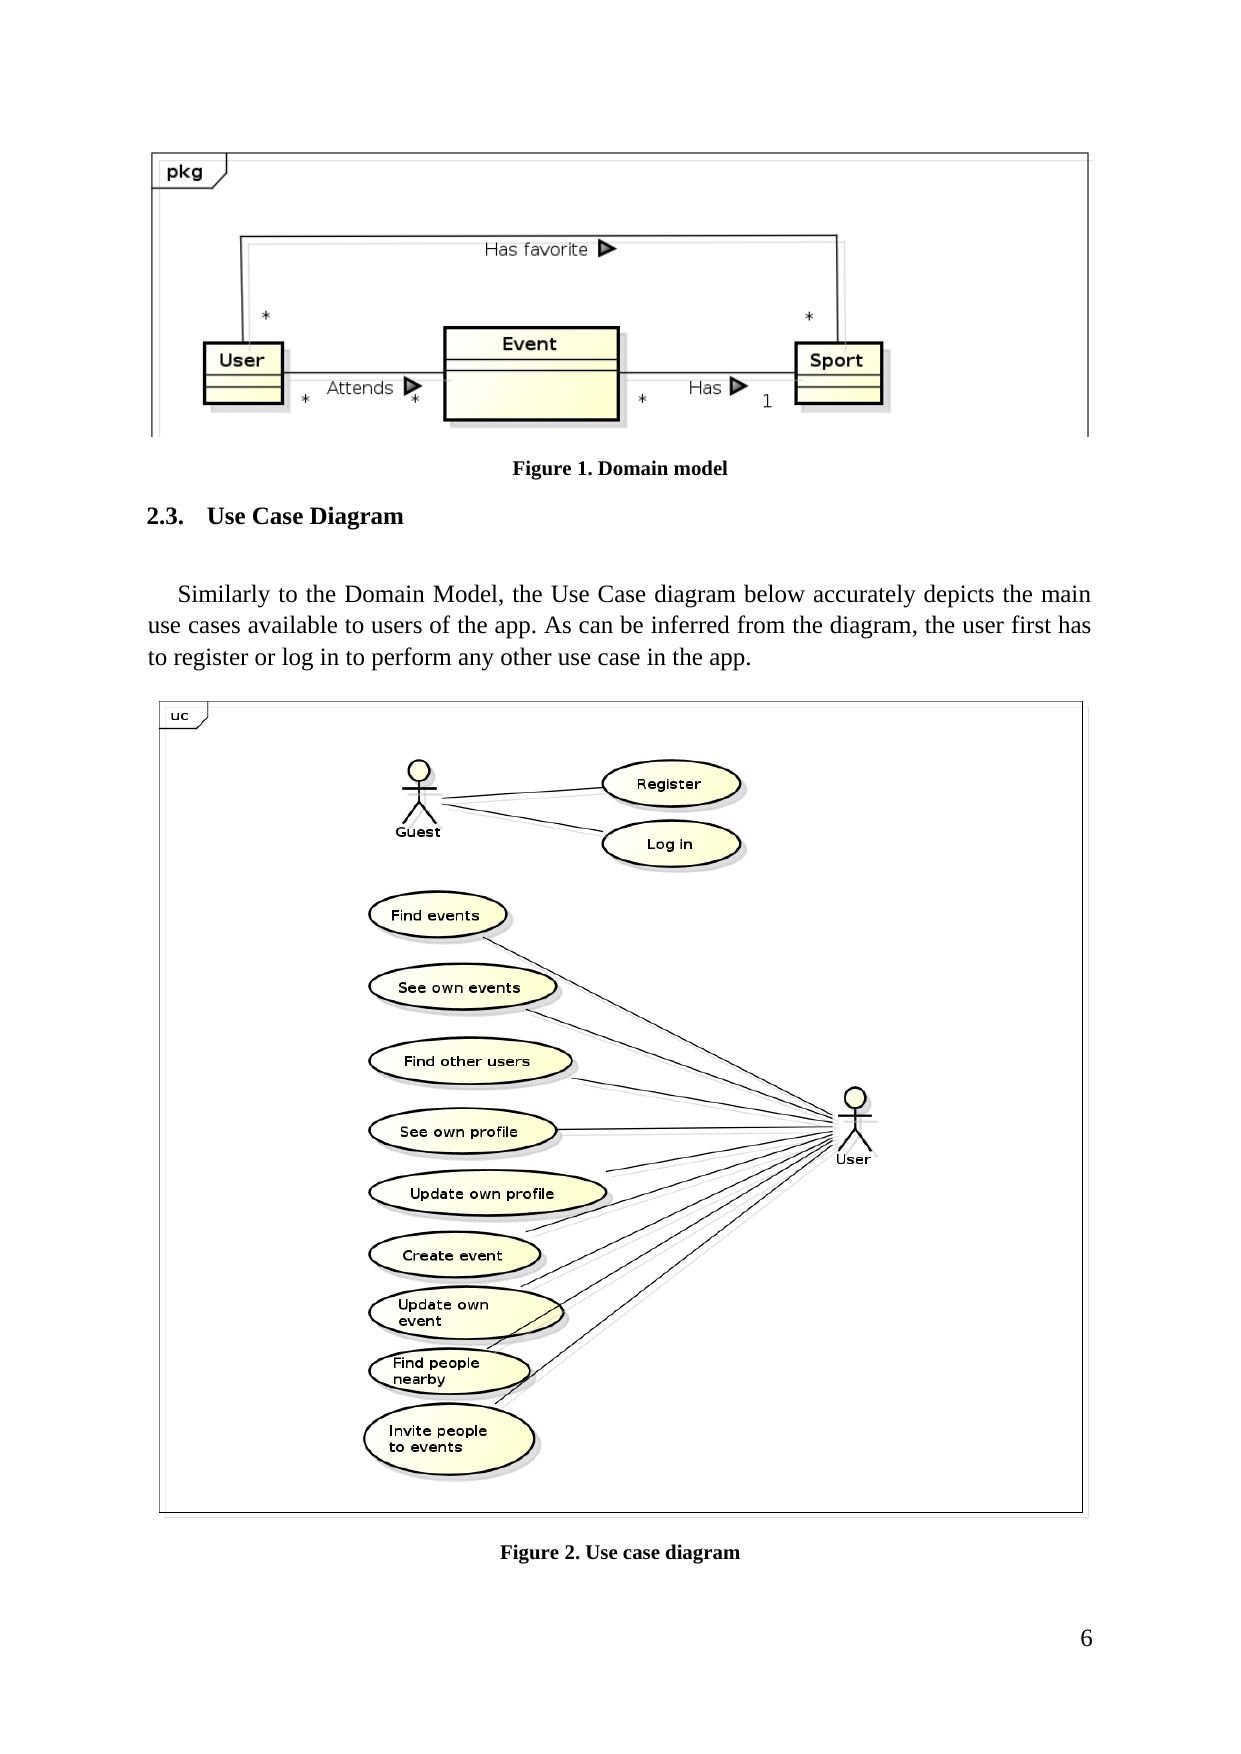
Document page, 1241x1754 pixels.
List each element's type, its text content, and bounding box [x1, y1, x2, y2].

text Similarly to the Domain Model, the Use Case diagram below accurately depicts the main use cases available to users of the app. As can be inferred from the diagram, the user first has to register or log in to perform any other use case in the app. [148, 579, 1093, 670]
text Figure 1. Domain model [148, 456, 1093, 480]
picture [147, 147, 1093, 437]
text Use Case Diagram [146, 501, 1093, 529]
text Figure 2. Use case diagram [148, 1540, 1093, 1564]
picture [147, 689, 1093, 1522]
